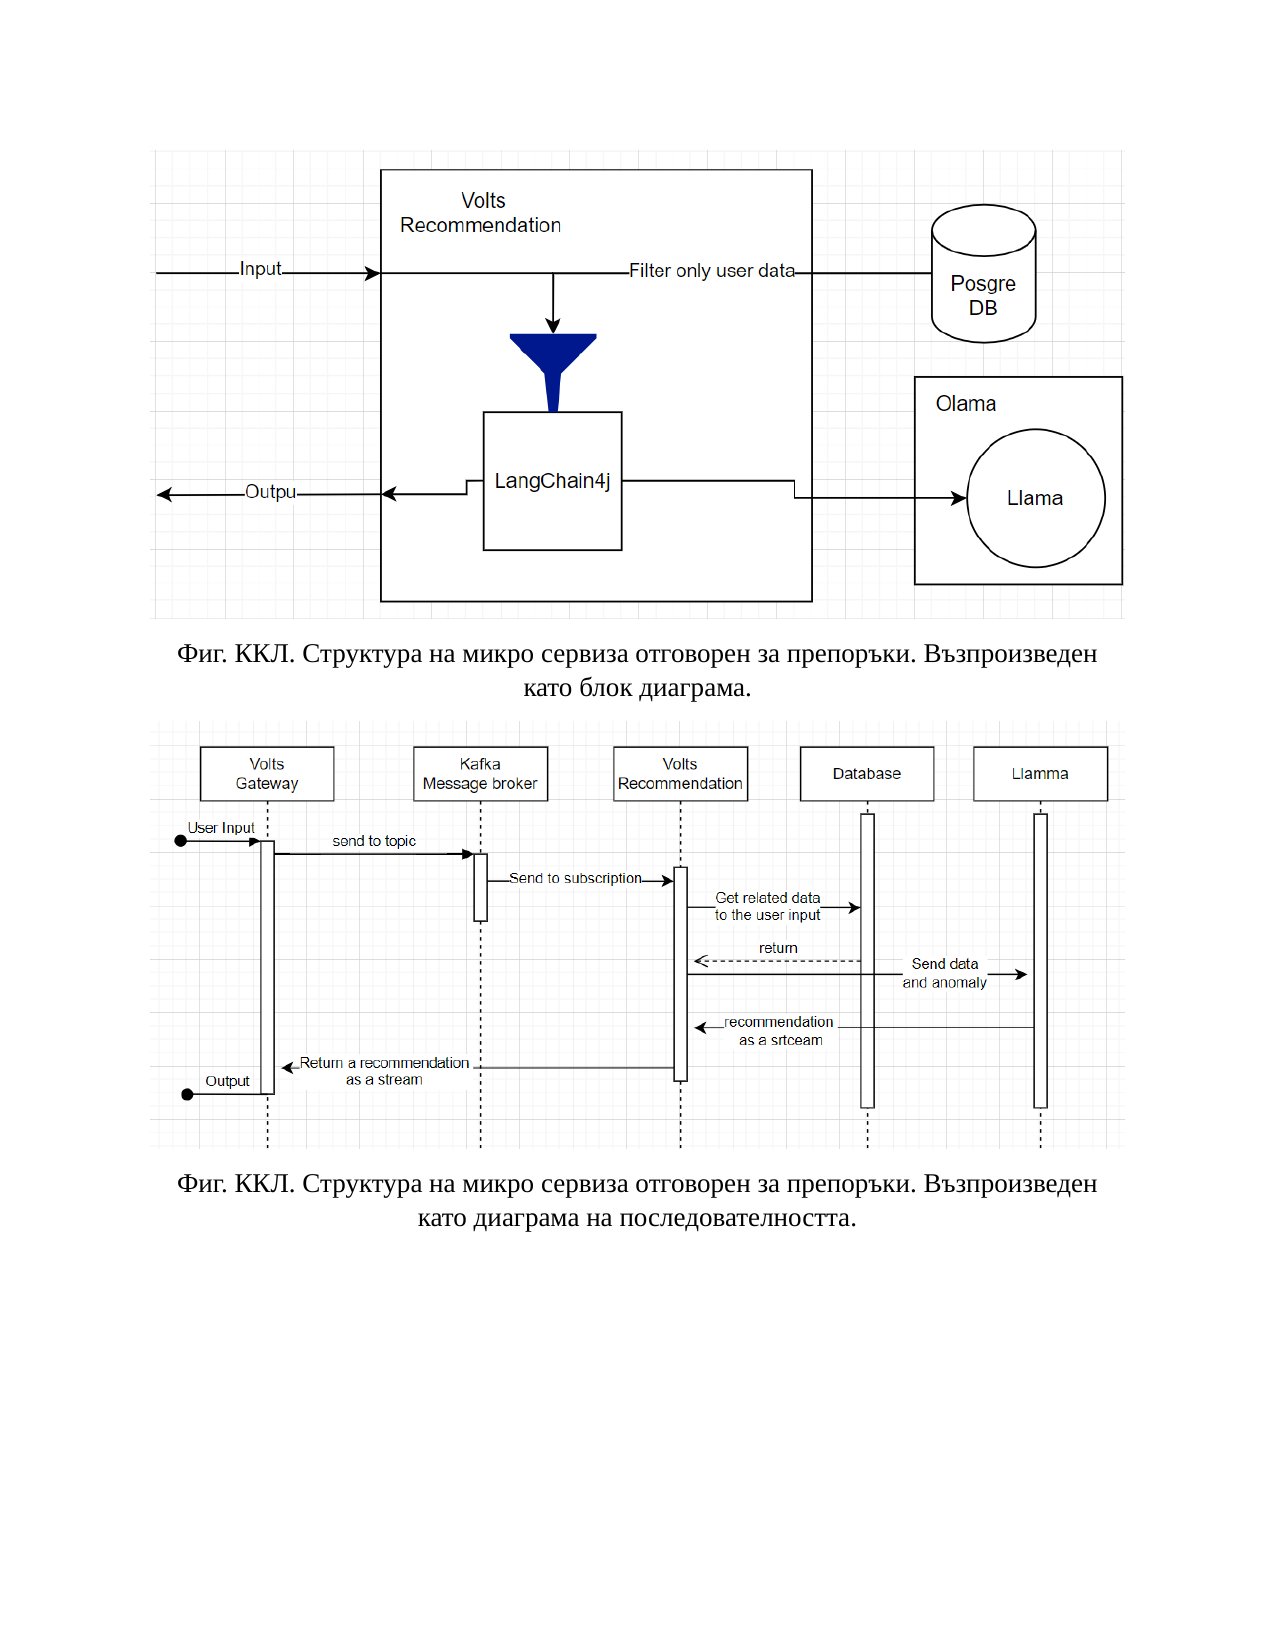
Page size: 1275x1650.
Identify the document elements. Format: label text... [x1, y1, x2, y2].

text Фиг. ККЛ. Структура на микро сервиза отговорен за препоръки. Възпроизведен като диаграма на последователността. [150, 1167, 1125, 1232]
picture [150, 150, 1125, 619]
picture [150, 721, 1125, 1149]
text Фиг. ККЛ. Структура на микро сервиза отговорен за препоръки. Възпроизведен като блок диаграма. [150, 637, 1125, 702]
